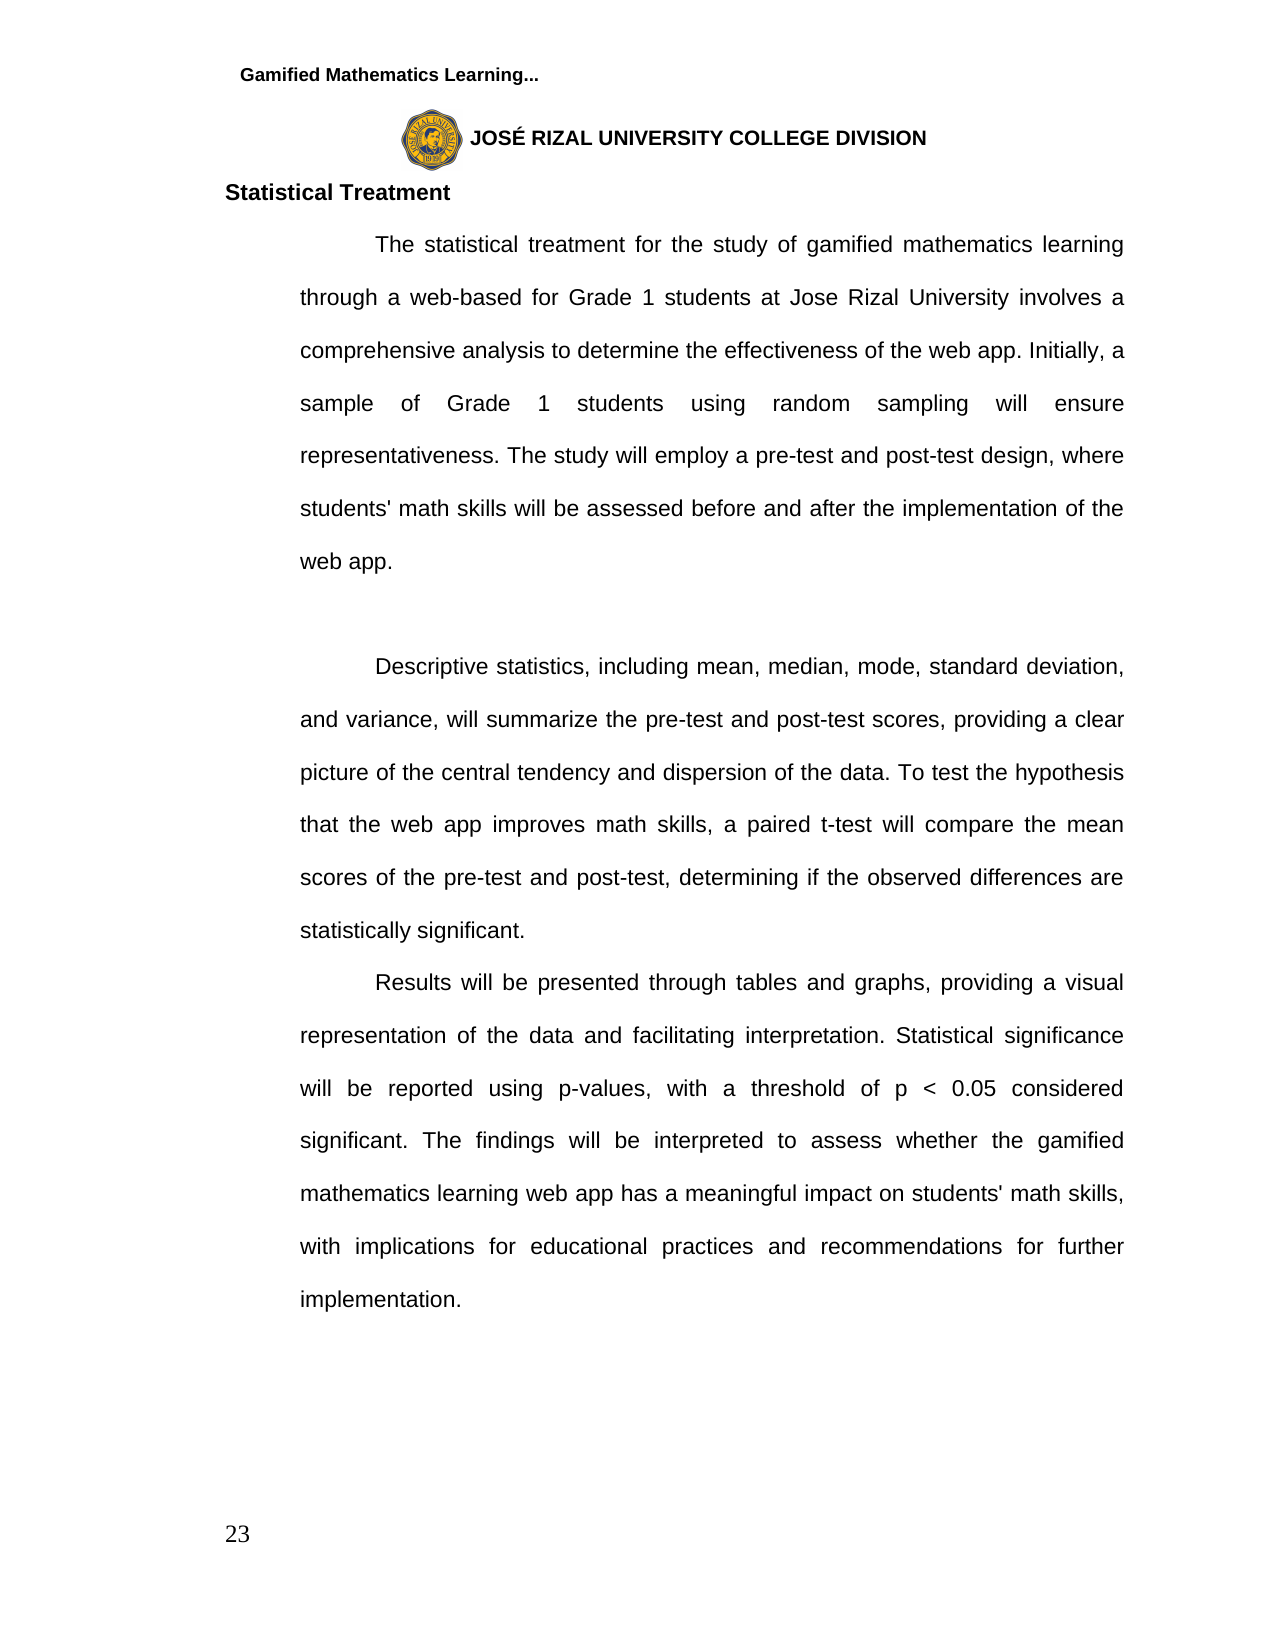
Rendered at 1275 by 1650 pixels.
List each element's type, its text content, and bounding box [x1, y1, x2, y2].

text Statistical Treatment [225, 179, 1125, 205]
text The statistical treatment for the study of gamified mathematics learning through a web-based for Grade 1 students at Jose Rizal University involves a comprehensive analysis to determine the effectiveness of the web app. Initially, a sample of Grade 1 students using random sampling will ensure representativeness. The study will employ a pre-test and post-test design, where students' math skills will be assessed before and after the implementation of the web app. [300, 231, 1125, 574]
text Results will be presented through tables and graphs, providing a visual representation of the data and facilitating interpretation. Statistical significance will be reported using p-values, with a threshold of p < 0.05 considered significant. The findings will be interpreted to assess whether the gamified mathematics learning web app has a meaningful impact on students' math skills, with implications for educational practices and recommendations for further implementation. [300, 969, 1125, 1312]
text Descriptive statistics, including mean, median, mode, standard deviation, and variance, will summarize the pre-test and post-test scores, providing a clear picture of the central tendency and dispersion of the data. To test the hypothesis that the web app improves math skills, a paired t-test will compare the mean scores of the pre-test and post-test, determining if the observed differences are statistically significant. [300, 653, 1125, 943]
